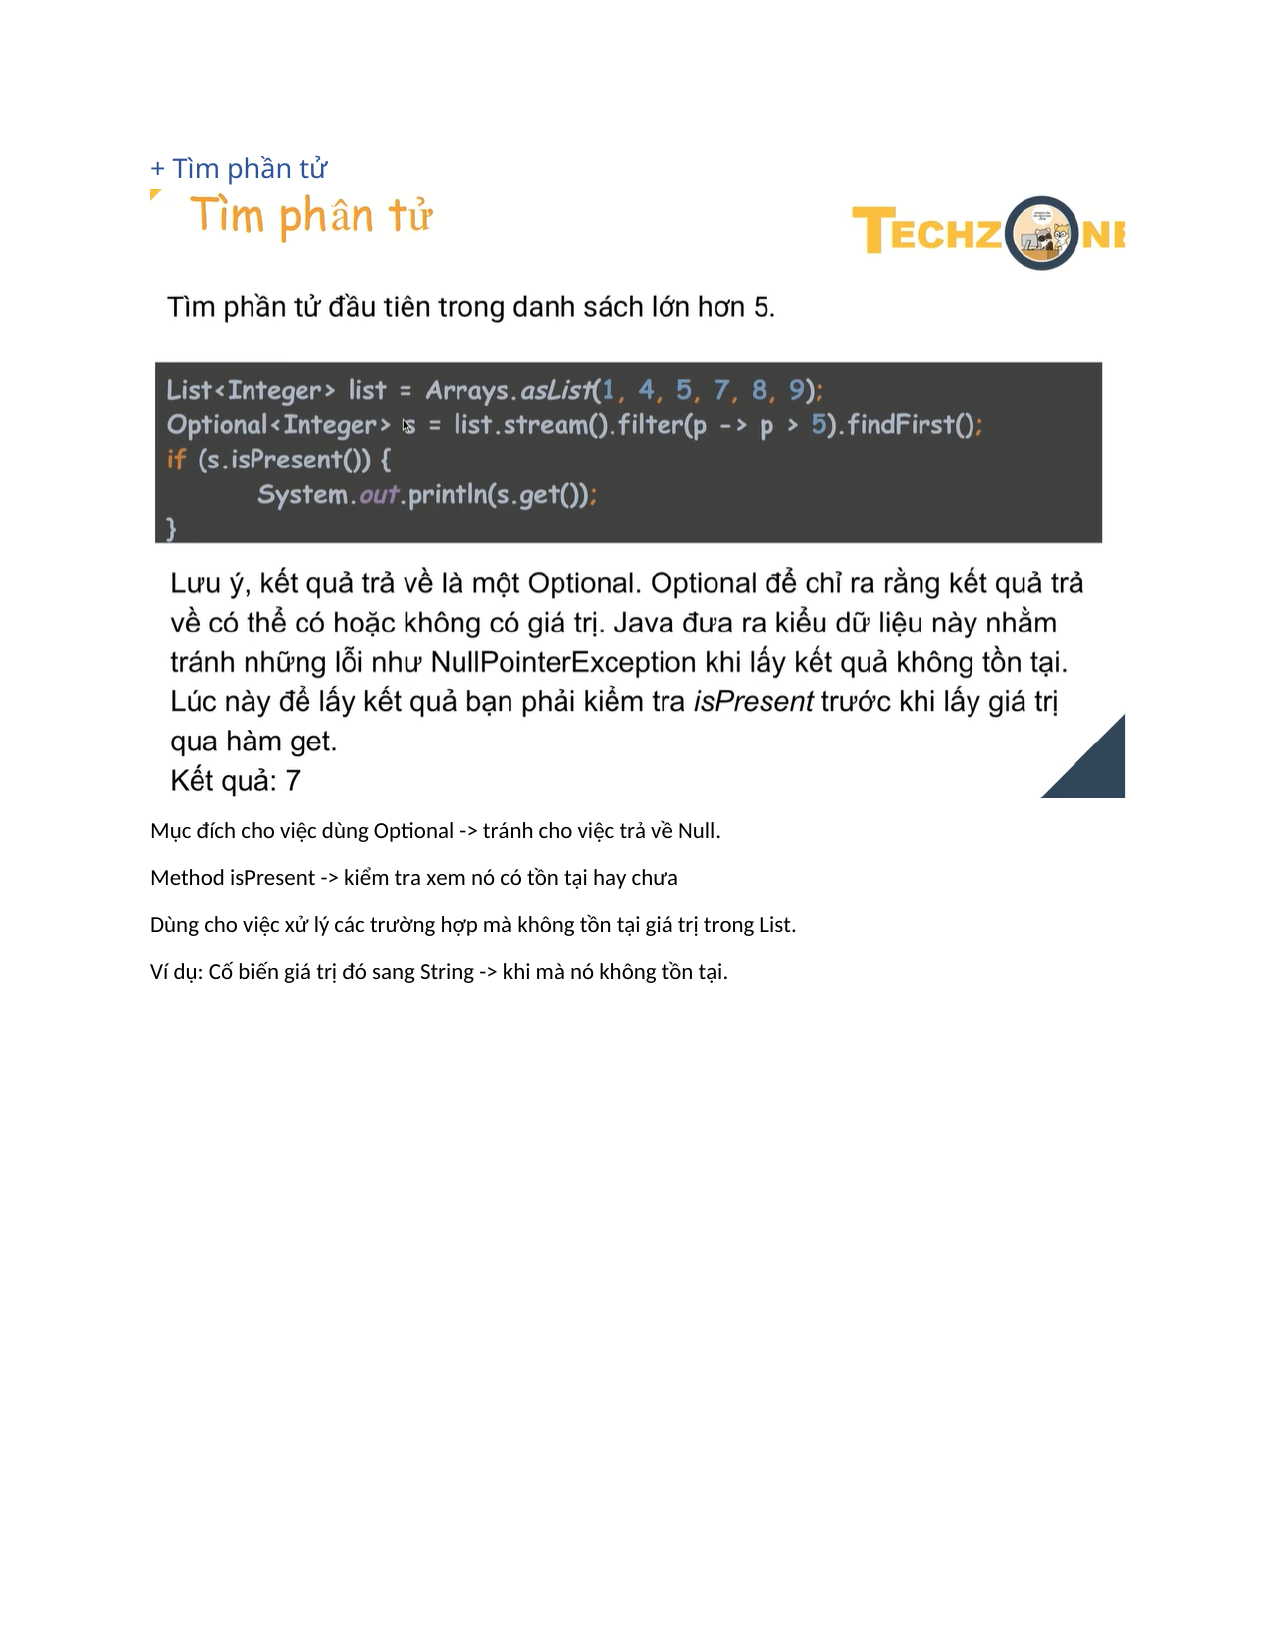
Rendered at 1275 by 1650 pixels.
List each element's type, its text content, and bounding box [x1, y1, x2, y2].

text Dùng cho việc xử lý các trường hợp mà không tồn tại giá trị trong List. [150, 910, 1125, 938]
text Mục đích cho việc dùng Optional -> tránh cho việc trả về Null. [150, 816, 1125, 844]
text Method isPresent -> kiểm tra xem nó có tồn tại hay chưa [150, 863, 1125, 891]
picture [150, 189, 1125, 798]
text Ví dụ: Cố biến giá trị đó sang String -> khi mà nó không tồn tại. [150, 957, 1125, 985]
subtitle + Tìm phần tử [150, 150, 1125, 187]
